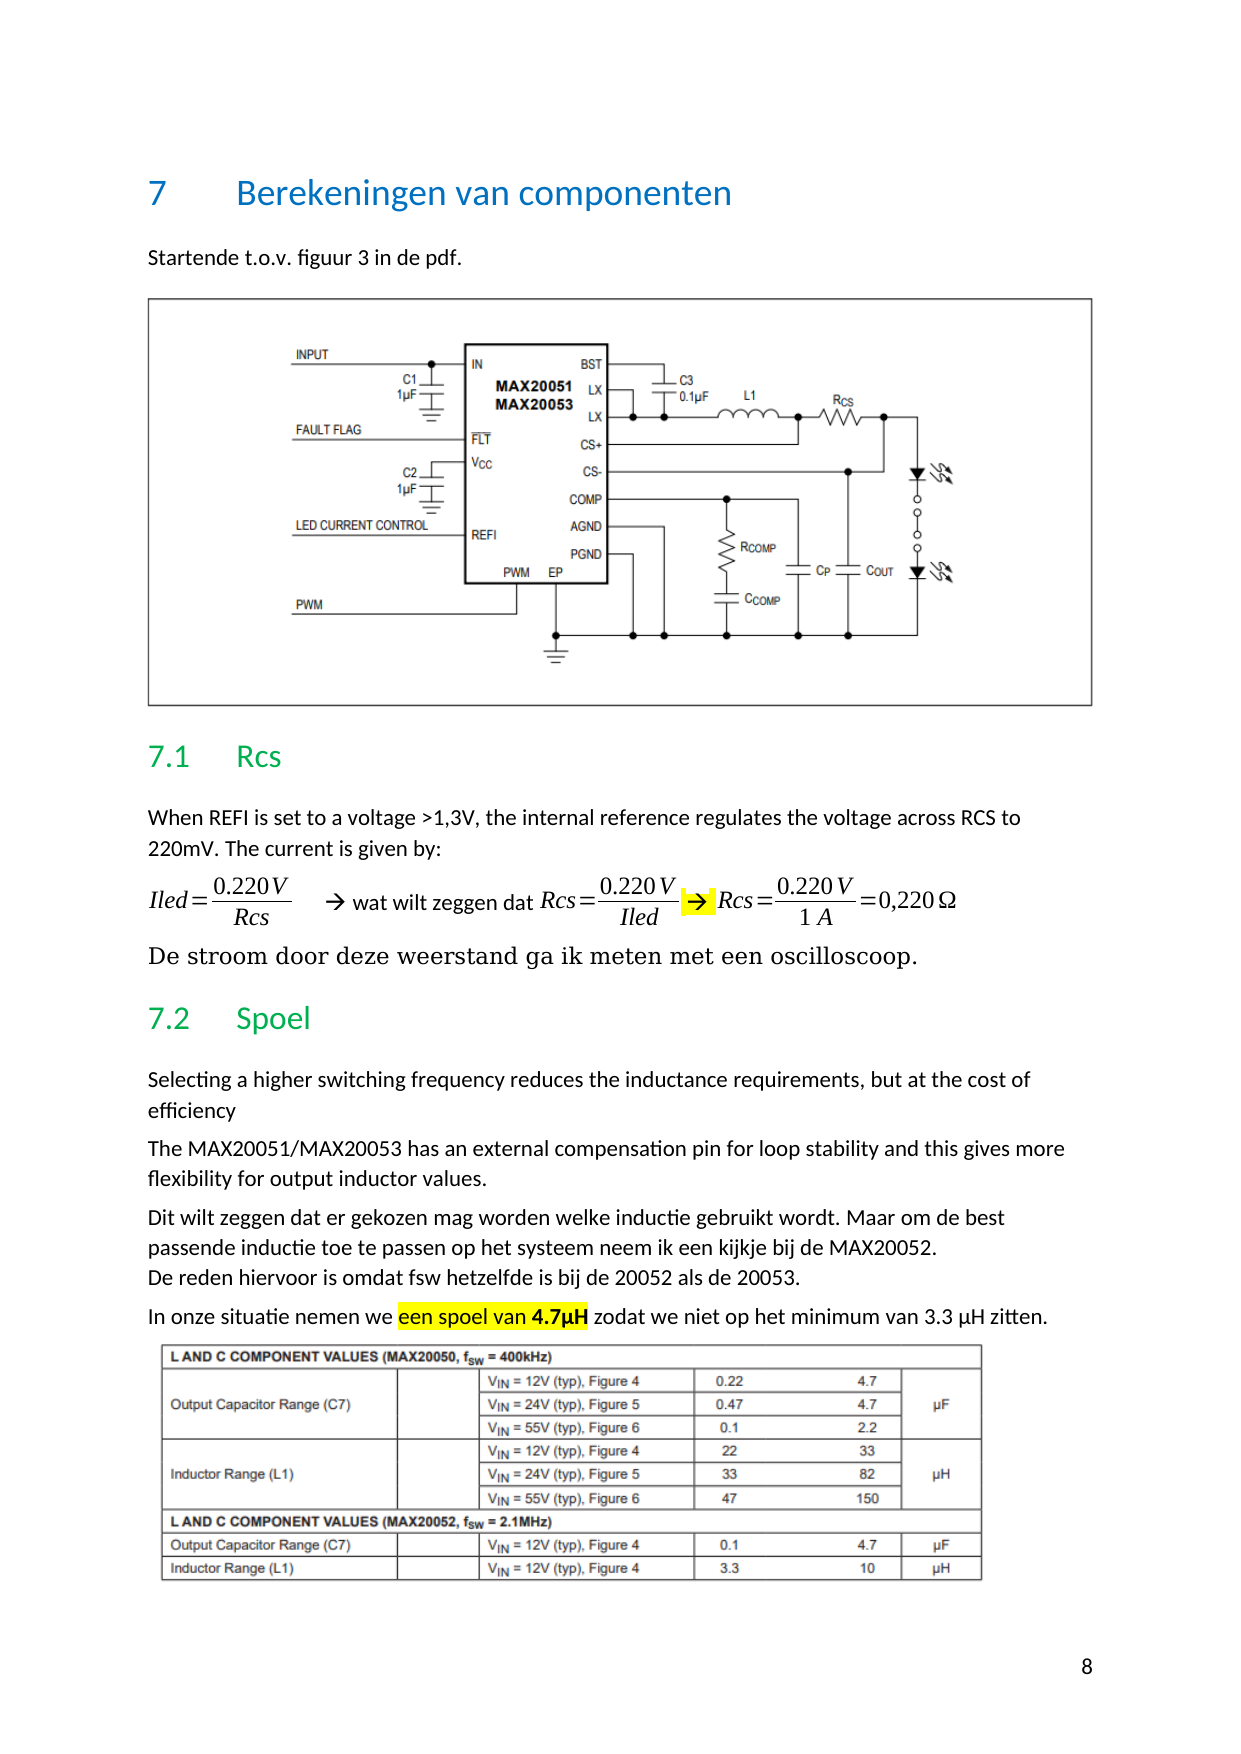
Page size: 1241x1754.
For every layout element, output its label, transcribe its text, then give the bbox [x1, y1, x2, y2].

text Selecting a higher switching frequency reduces the inductance requirements, but at the cost of efficiency [148, 1066, 1093, 1124]
picture [147, 298, 1093, 708]
subtitle Berekeningen van componenten [148, 168, 1093, 214]
picture [147, 1340, 997, 1584]
text In onze situatie nemen we een spoel van 4.7µH zodat we niet op het minimum van 3.3 µH zitten. [588, 1302, 1093, 1330]
text When REFI is set to a voltage >1,3V, the internal reference regulates the voltage across RCS to 220mV. The current is given by: [148, 803, 1093, 862]
text wat wilt zeggen dat [148, 872, 1093, 931]
text De stroom door deze weerstand ga ik meten met een oscilloscoop. [148, 942, 1093, 969]
text Startende t.o.v. figuur 3 in de pdf. [148, 243, 1093, 271]
subtitle Rcs [148, 734, 1093, 775]
subtitle Spoel [148, 997, 1093, 1037]
text In onze situatie nemen we een spoel van 4.7µH zodat we niet op het minimum van 3.3 µH zitten. [148, 1302, 398, 1330]
text The MAX20051/MAX20053 has an external compensation pin for loop stability and this gives more flexibility for output inductor values. [148, 1134, 1093, 1193]
text Dit wilt zeggen dat er gekozen mag worden welke inductie gebruikt wordt. Maar om de best passende inductie toe te passen op het systeem neem ik een kijkje bij de MAX20052. De reden hiervoor is omdat fsw hetzelfde is bij de 20052 als de 20053. [148, 1203, 1093, 1292]
